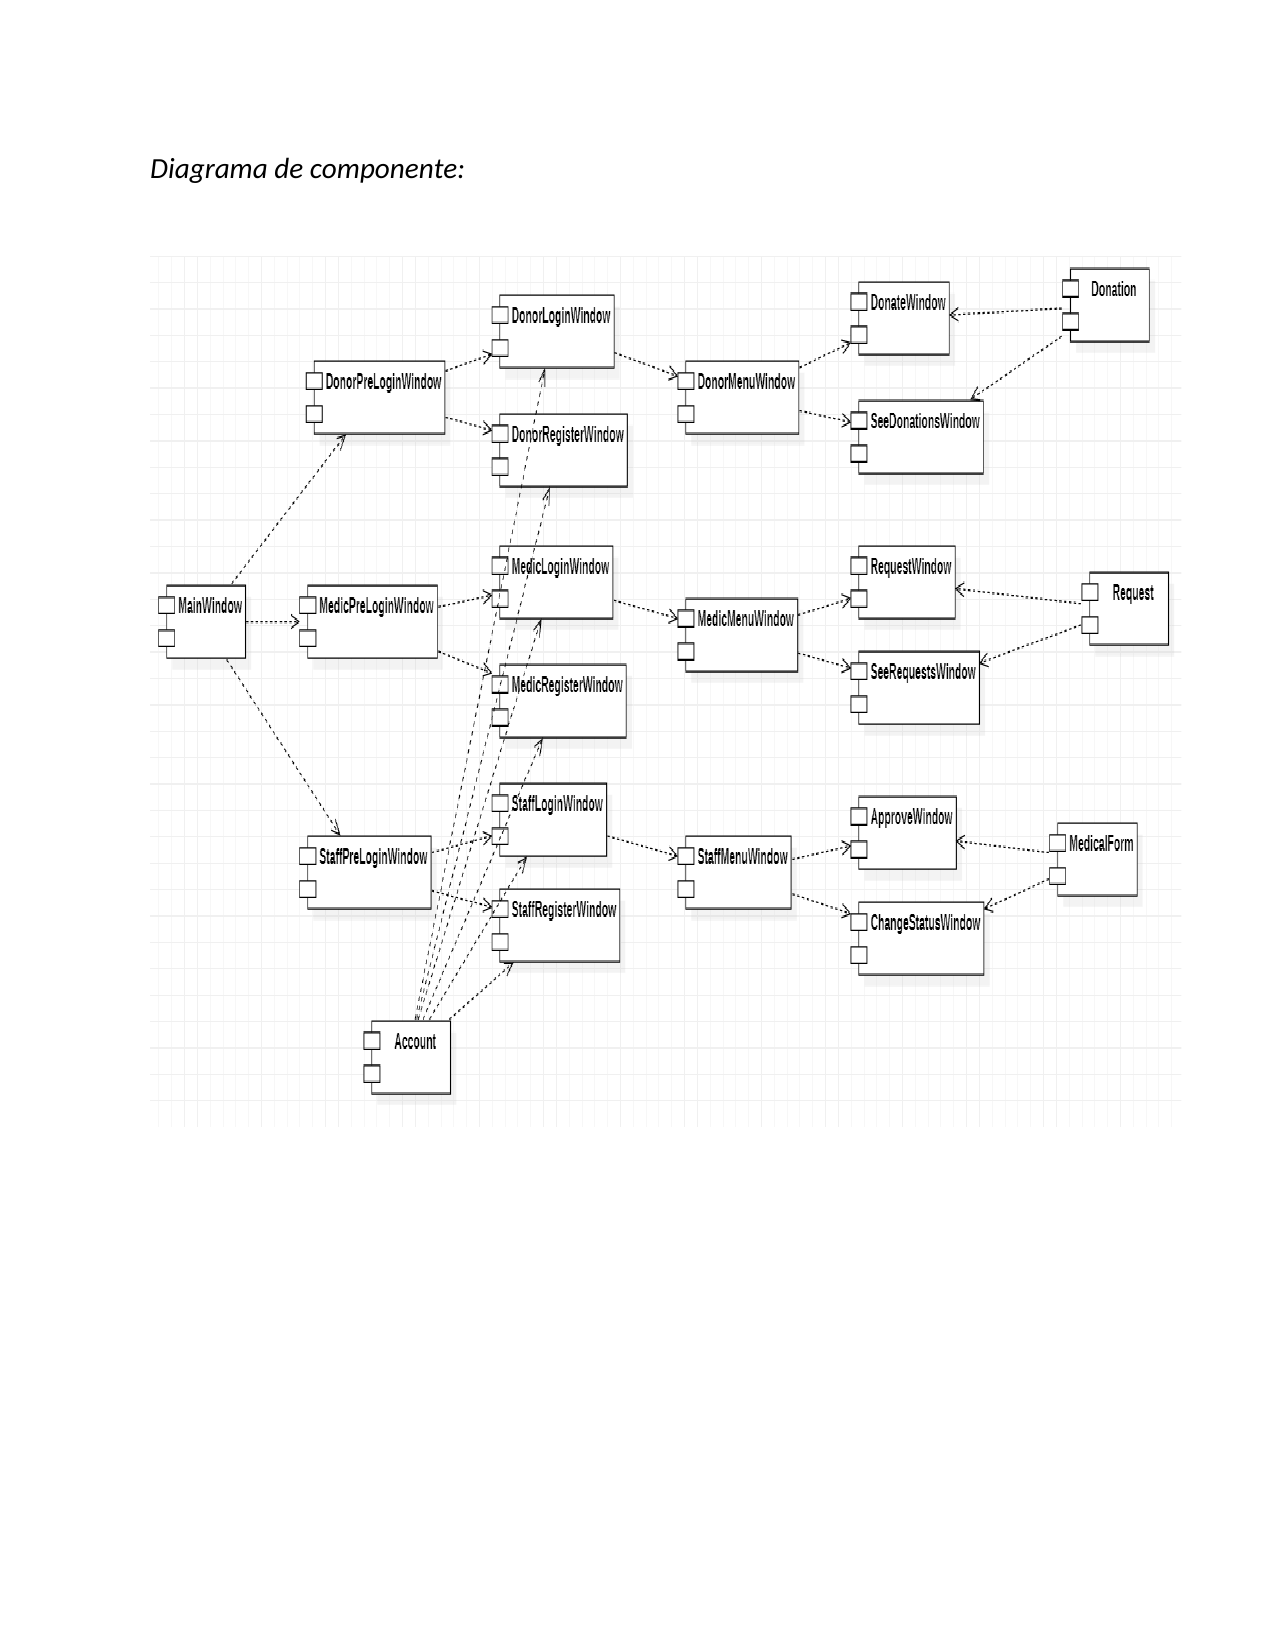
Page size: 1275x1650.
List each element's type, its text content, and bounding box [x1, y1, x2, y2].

text Diagrama de componente: [150, 150, 1125, 186]
picture [150, 256, 1182, 1127]
